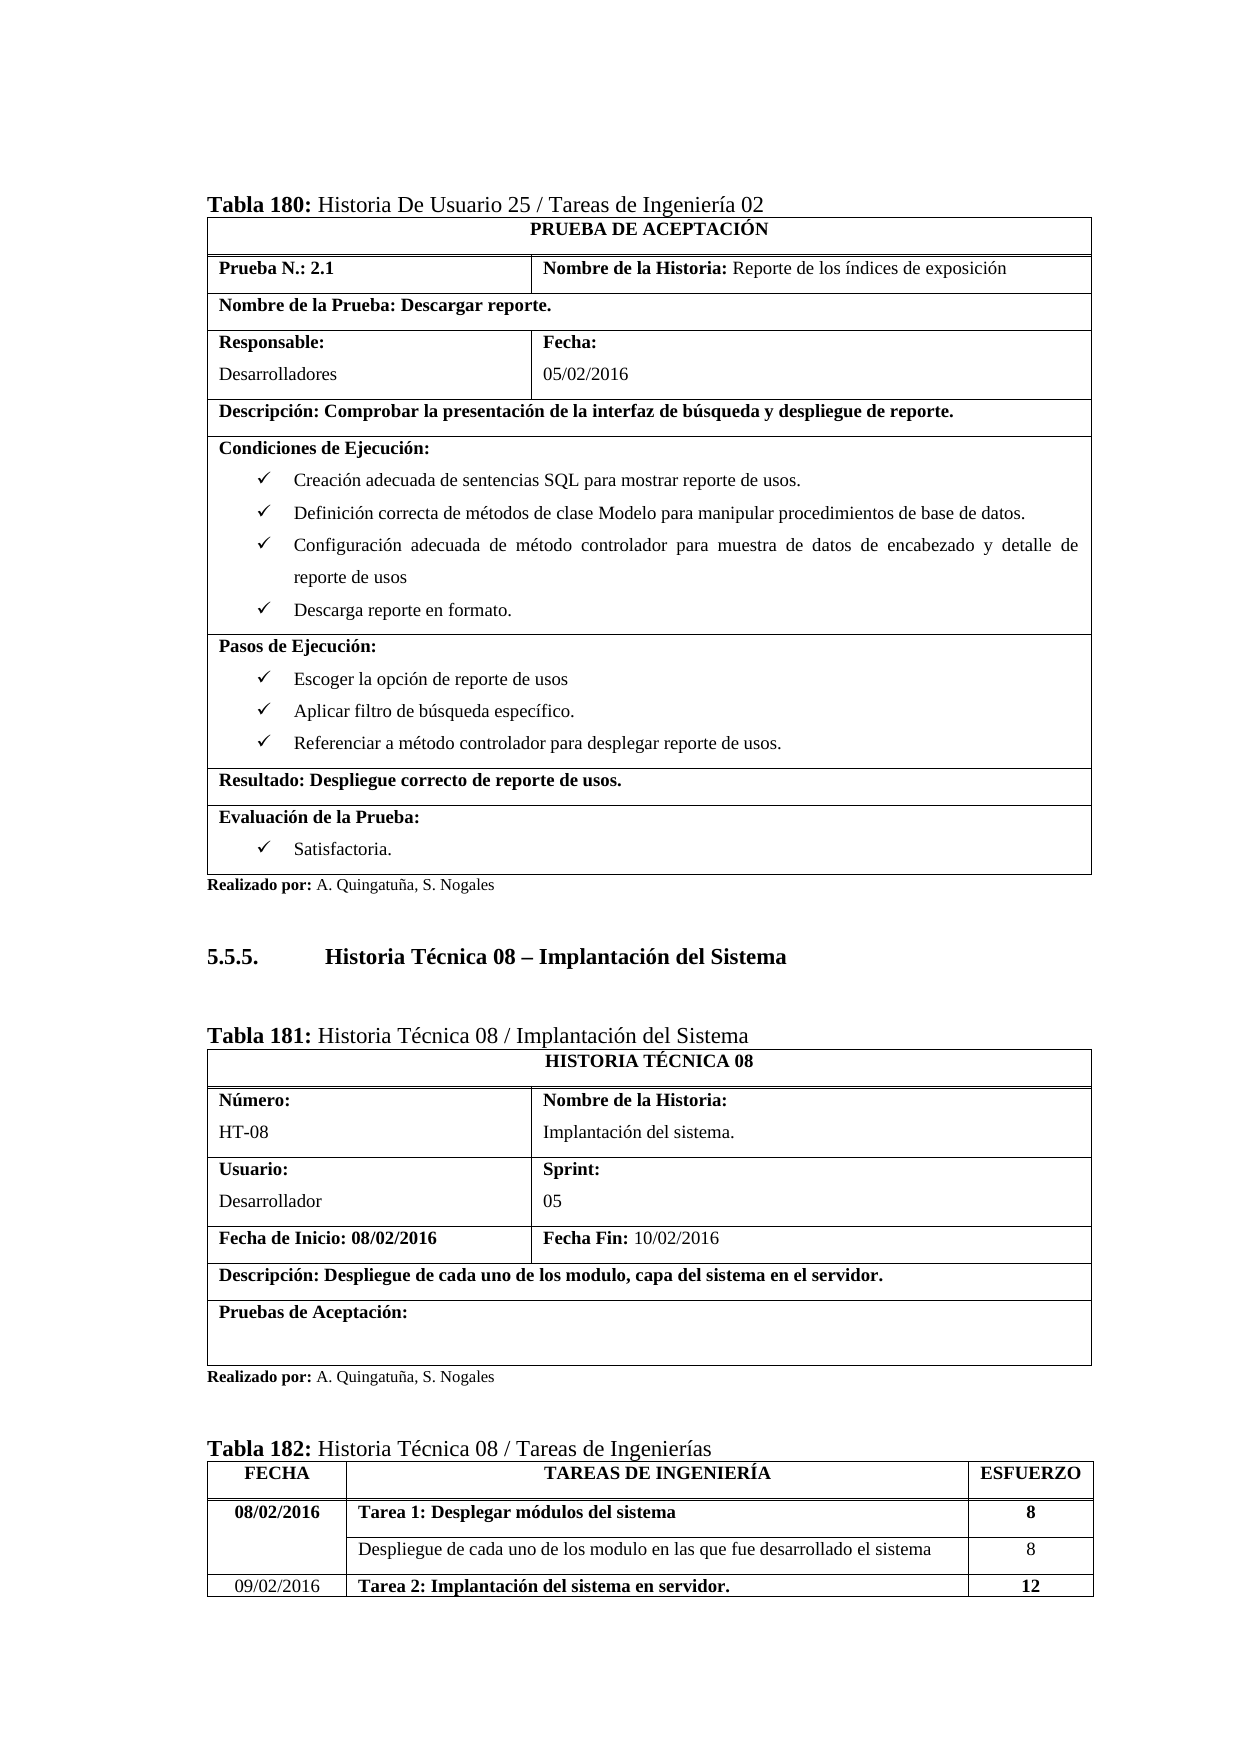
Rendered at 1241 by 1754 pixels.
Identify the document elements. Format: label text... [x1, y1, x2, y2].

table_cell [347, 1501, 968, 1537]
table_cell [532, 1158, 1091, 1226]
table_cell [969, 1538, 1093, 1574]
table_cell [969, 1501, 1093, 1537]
list Historia Técnica 08 – Implantación del Sistema [207, 943, 1092, 970]
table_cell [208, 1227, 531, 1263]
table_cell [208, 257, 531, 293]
text Realizado por: A. Quingatuña, S. Nogales [207, 875, 1092, 894]
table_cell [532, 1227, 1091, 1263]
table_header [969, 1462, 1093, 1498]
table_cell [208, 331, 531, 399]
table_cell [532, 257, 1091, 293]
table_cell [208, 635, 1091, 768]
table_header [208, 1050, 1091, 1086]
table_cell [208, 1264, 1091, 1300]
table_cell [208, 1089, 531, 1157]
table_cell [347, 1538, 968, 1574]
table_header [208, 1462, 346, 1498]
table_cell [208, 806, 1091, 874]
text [207, 1366, 1092, 1386]
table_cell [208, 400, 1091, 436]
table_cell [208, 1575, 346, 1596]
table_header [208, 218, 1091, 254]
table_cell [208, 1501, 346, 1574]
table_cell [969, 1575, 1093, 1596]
text Tabla 181: Historia Técnica 08 / Implantación del Sistema [207, 1022, 1092, 1049]
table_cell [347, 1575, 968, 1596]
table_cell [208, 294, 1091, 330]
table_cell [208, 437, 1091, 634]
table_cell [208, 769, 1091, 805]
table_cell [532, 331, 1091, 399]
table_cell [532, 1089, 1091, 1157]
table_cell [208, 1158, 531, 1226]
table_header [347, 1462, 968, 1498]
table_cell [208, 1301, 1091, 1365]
text Tabla 182: Historia Técnica 08 / Tareas de Ingenierías [207, 1434, 1092, 1461]
text Tabla 180: Historia De Usuario 25 / Tareas de Ingeniería 02 [207, 191, 1092, 217]
